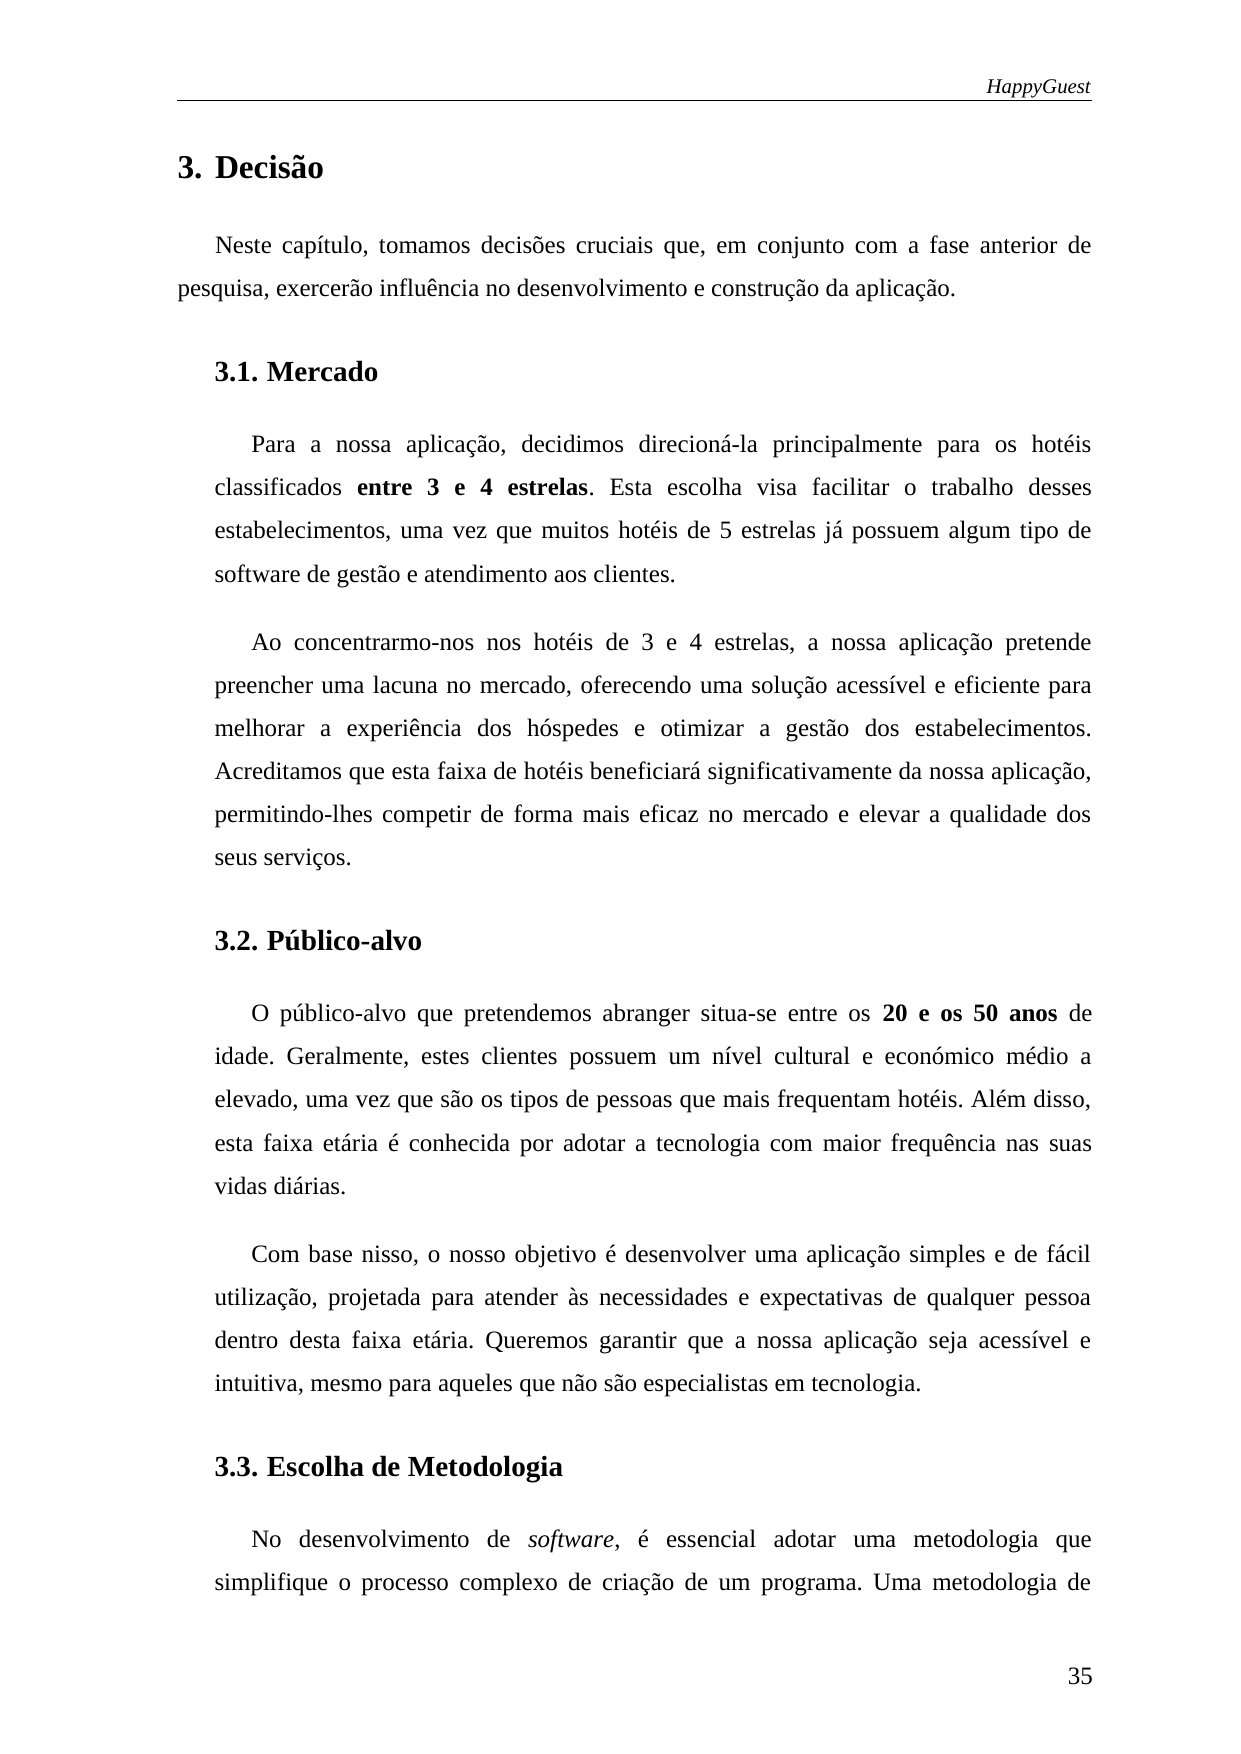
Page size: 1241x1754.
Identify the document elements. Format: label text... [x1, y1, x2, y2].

subtitle Escolha de Metodologia [214, 1449, 1092, 1482]
text Para a nossa aplicação, decidimos direcioná-la principalmente para os hotéis classificados entre 3 e 4 estrelas. Esta escolha visa facilitar o trabalho desses estabelecimentos, uma vez que muitos hotéis de 5 estrelas já possuem algum tipo de software de gestão e atendimento aos clientes. [214, 429, 1092, 587]
text Neste capítulo, tomamos decisões cruciais que, em conjunto com a fase anterior de pesquisa, exercerão influência no desenvolvimento e construção da aplicação. [177, 230, 1092, 302]
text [214, 1524, 1092, 1596]
text Ao concentrarmo-nos nos hotéis de 3 e 4 estrelas, a nossa aplicação pretende preencher uma lacuna no mercado, oferecendo uma solução acessível e eficiente para melhorar a experiência dos hóspedes e otimizar a gestão dos estabelecimentos. Acreditamos que esta faixa de hotéis beneficiará significativamente da nossa aplicação, permitindo-lhes competir de forma mais eficaz no mercado e elevar a qualidade dos seus serviços. [214, 627, 1092, 871]
subtitle Decisão [177, 148, 1092, 186]
text O público-alvo que pretendemos abranger situa-se entre os 20 e os 50 anos de idade. Geralmente, estes clientes possuem um nível cultural e económico médio a elevado, uma vez que são os tipos de pessoas que mais frequentam hotéis. Além disso, esta faixa etária é conhecida por adotar a tecnologia com maior frequência nas suas vidas diárias. [214, 998, 1092, 1199]
subtitle Mercado [214, 354, 1092, 387]
text Com base nisso, o nosso objetivo é desenvolver uma aplicação simples e de fácil utilização, projetada para atender às necessidades e expectativas de qualquer pessoa dentro desta faixa etária. Queremos garantir que a nossa aplicação seja acessível e intuitiva, mesmo para aqueles que não são especialistas em tecnologia. [214, 1239, 1092, 1397]
subtitle Público-alvo [214, 923, 1092, 957]
